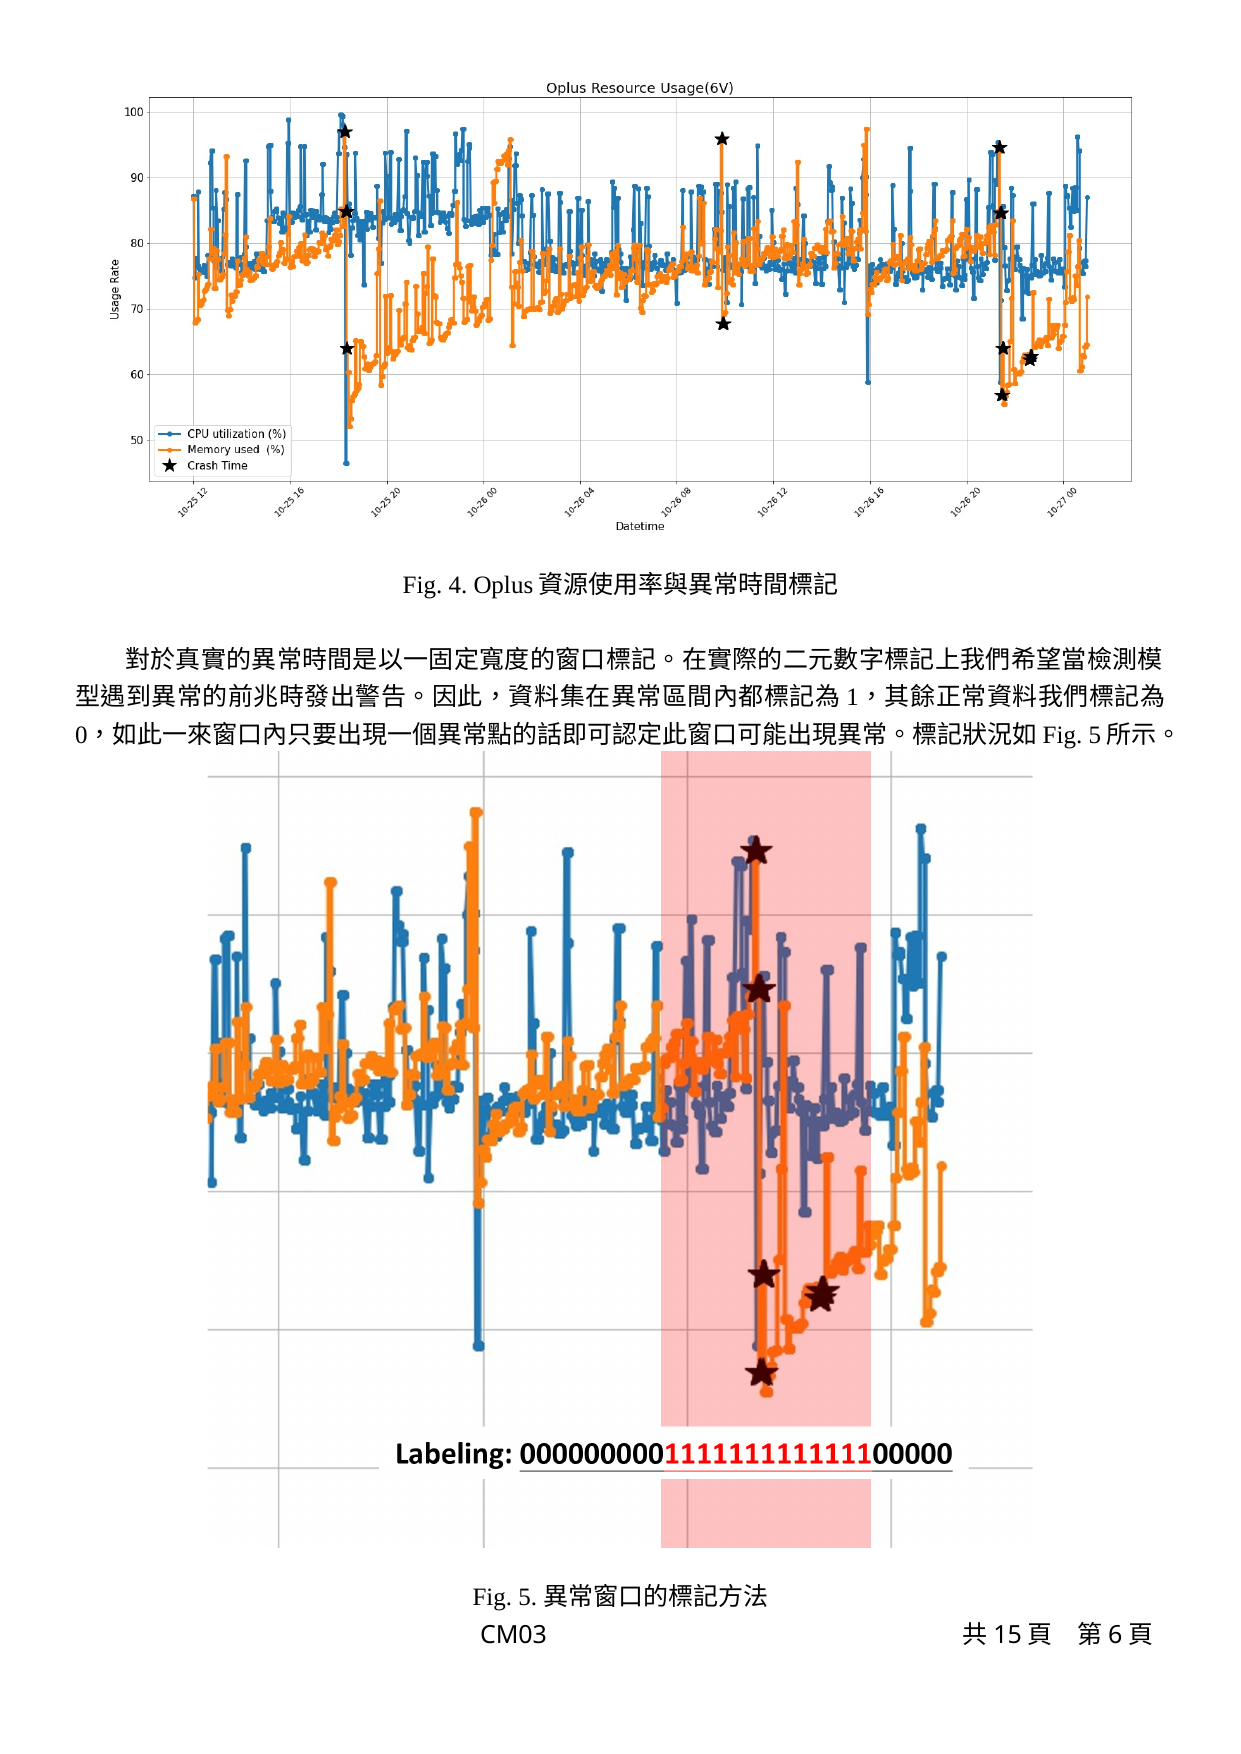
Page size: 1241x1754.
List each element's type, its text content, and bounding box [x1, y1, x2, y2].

picture [103, 76, 1137, 544]
text 對於真實的異常時間是以一固定寬度的窗口標記。在實際的二元數字標記上我們希望當檢測模型遇到異常的前兆時發出警告。因此，資料集在異常區間內都標記為1，其餘正常資料我們標記為0，如此一來窗口內只要出現一個異常點的話即可認定此窗口可能出現異常。標記狀況如Fig. 5所示。 [75, 638, 1165, 751]
picture [207, 751, 1033, 1548]
